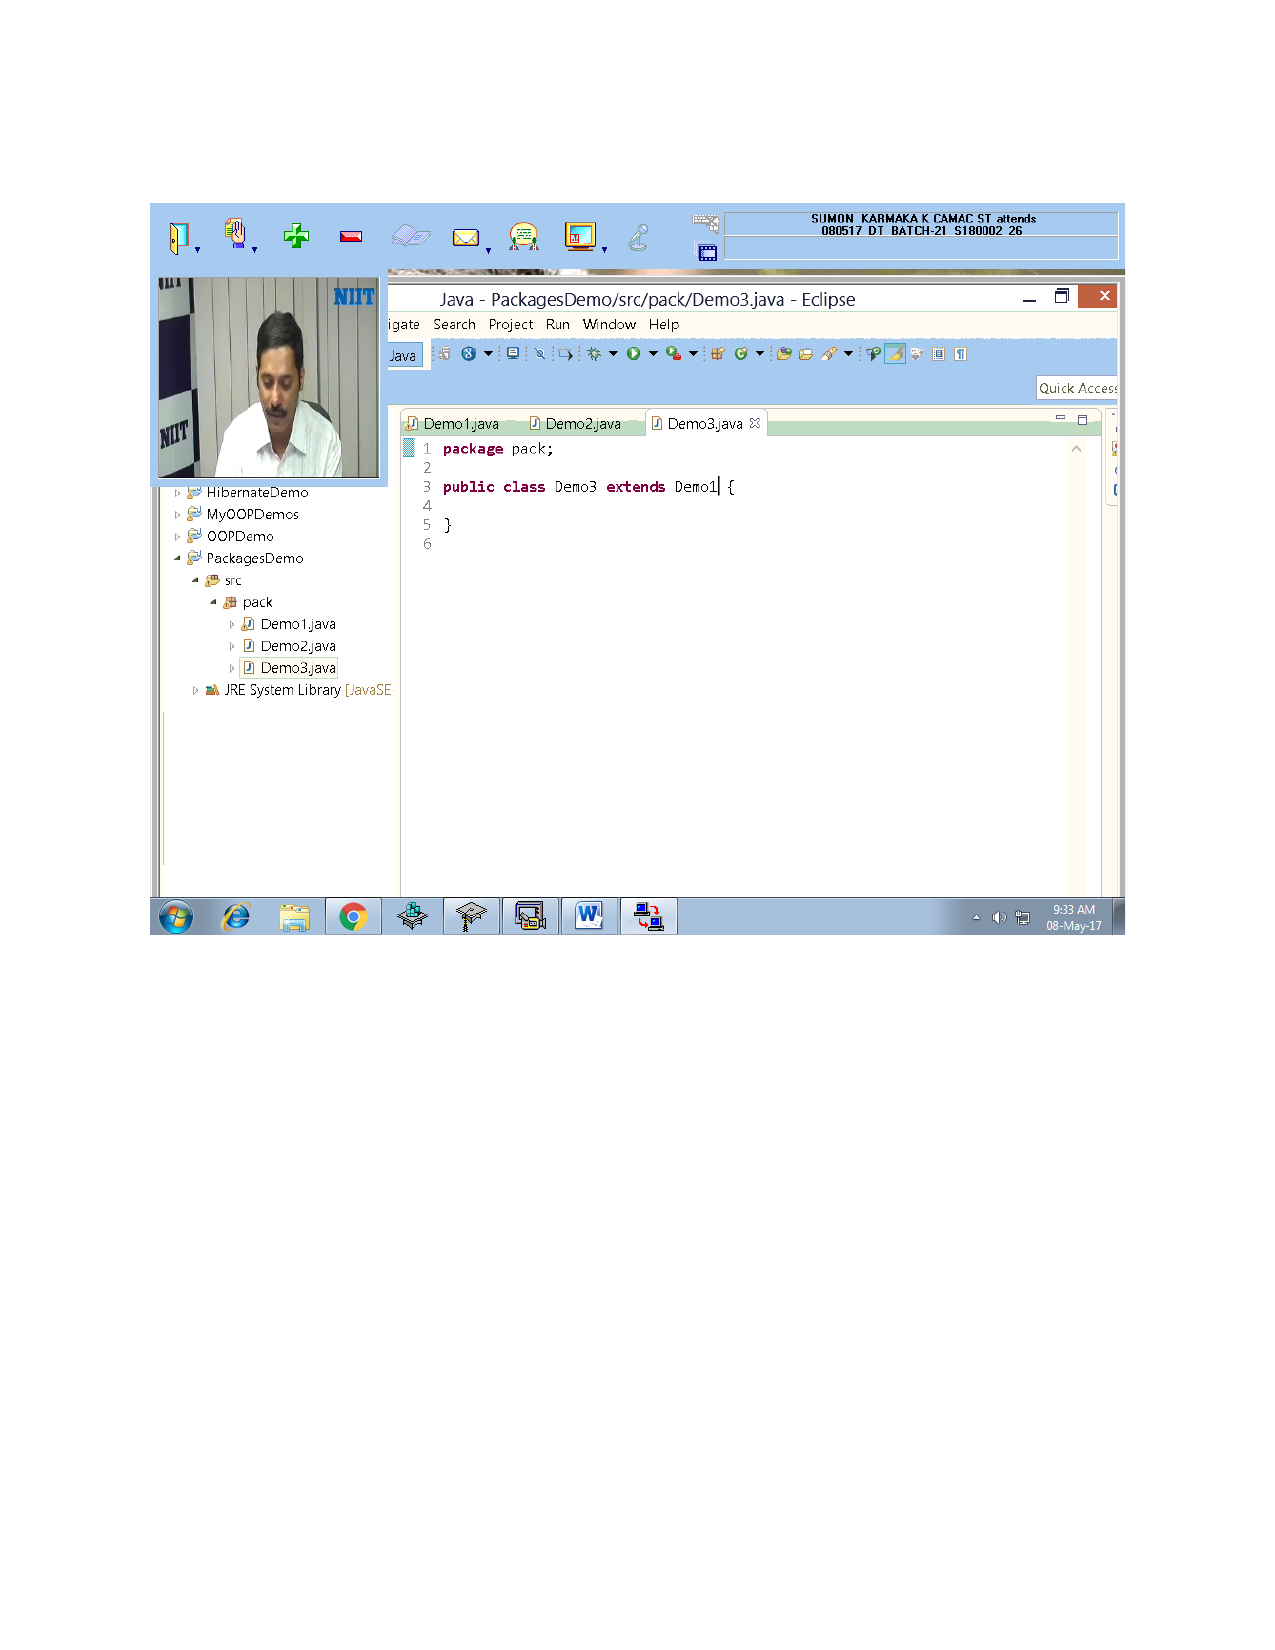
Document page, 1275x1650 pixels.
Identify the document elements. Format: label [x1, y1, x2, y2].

picture [150, 203, 1125, 935]
